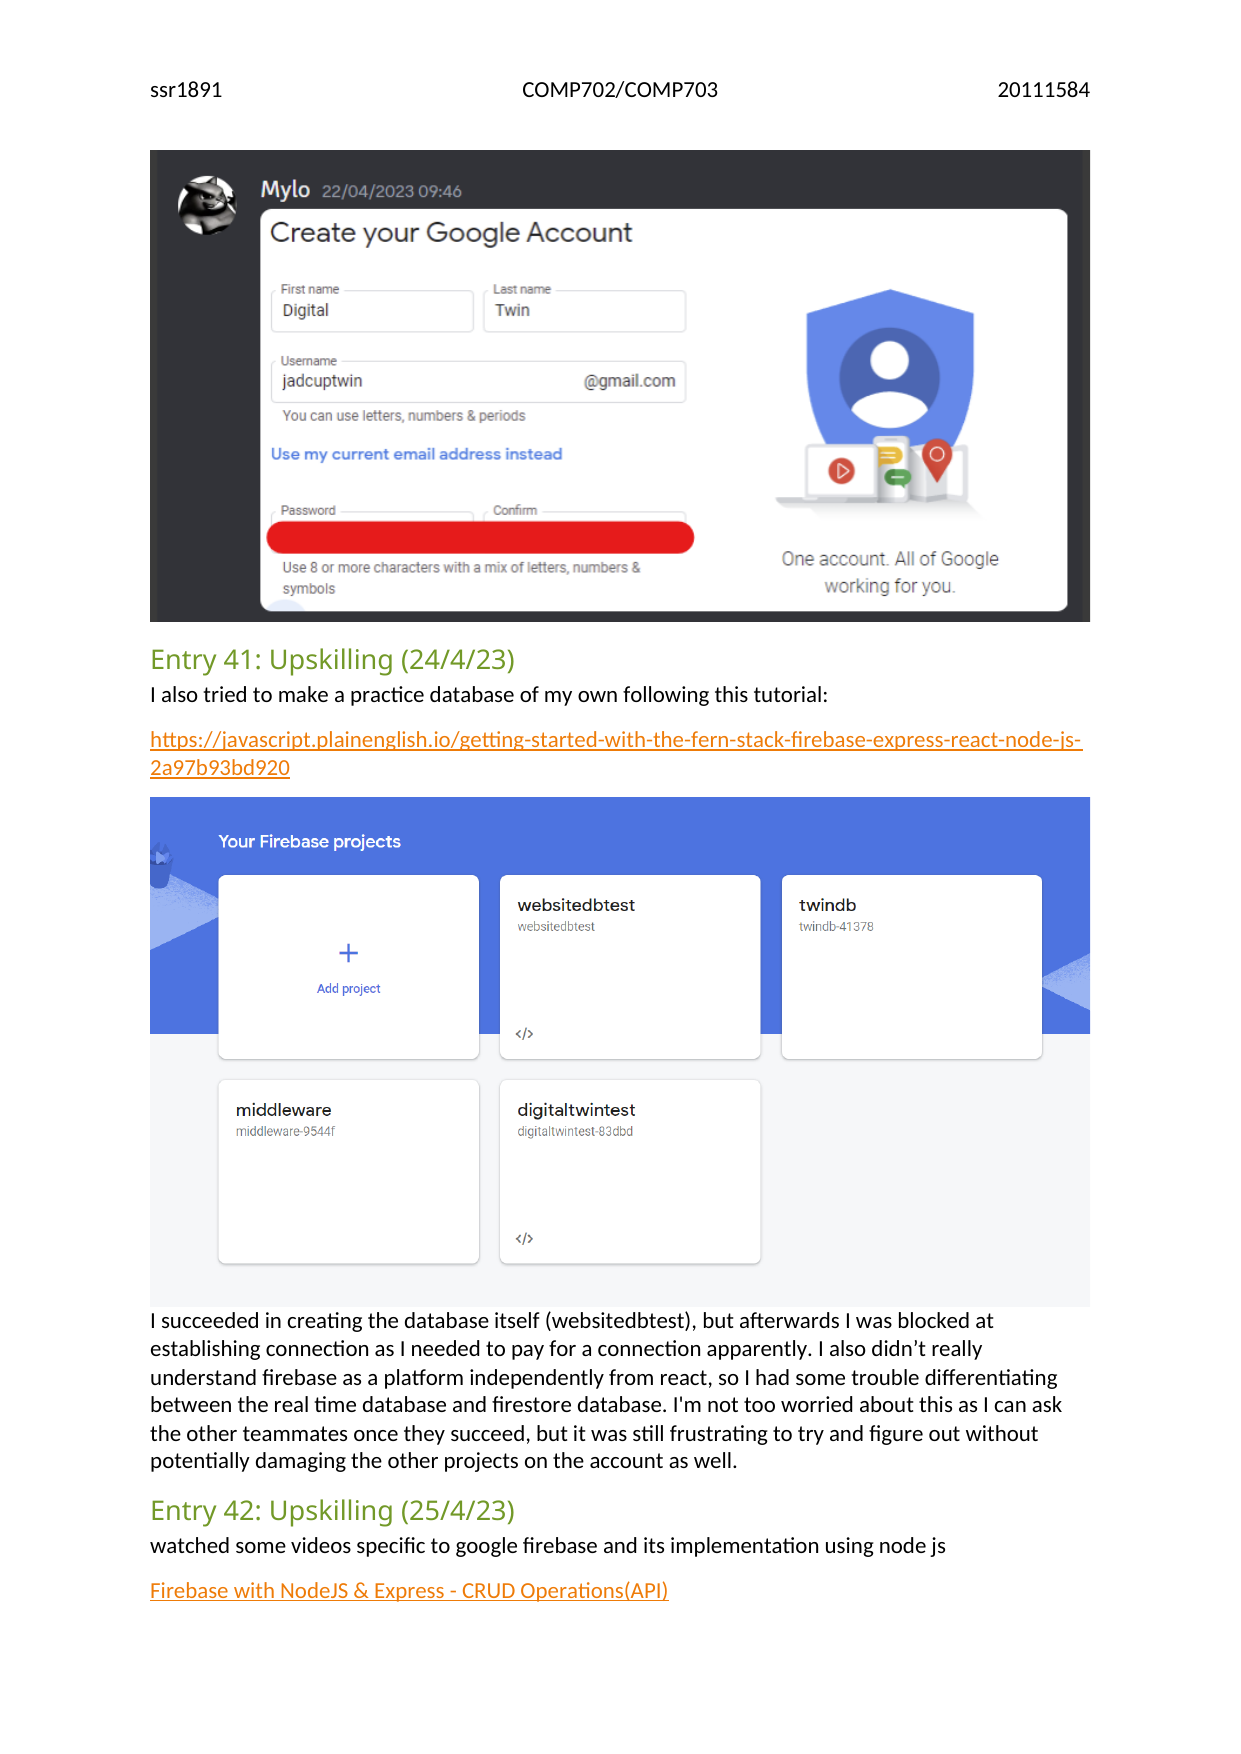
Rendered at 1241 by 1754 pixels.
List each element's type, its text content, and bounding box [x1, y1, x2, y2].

picture [150, 150, 1091, 622]
text Firebase with NodeJS & Express - CRUD Operations(API) [150, 1576, 1090, 1604]
text I also tried to make a practice database of my own following this tutorial: [150, 681, 1090, 708]
text watched some videos specific to google firebase and its implementation using node js [150, 1531, 1090, 1559]
picture [150, 797, 1091, 1307]
text https://javascript.plainenglish.io/getting-started-with-the-fern-stack-firebase-express-react-node-js-2a97b93bd920 [150, 725, 1090, 781]
text I succeeded in creating the database itself (websitedbtest), but afterwards I was blocked at establishing connection as I needed to pay for a connection apparently. I also didn’t really understand firebase as a platform independently from react, so I had some trouble differentiating between the real time database and firestore database. I'm not too worried about this as I can ask the other teammates once they succeed, but it was still frustrating to try and figure out without potentially damaging the other projects on the account as well. [150, 1307, 1090, 1475]
subtitle Entry 42: Upskilling (25/4/23) [150, 1491, 1090, 1528]
subtitle Entry 41: Upskilling (24/4/23) [150, 641, 1090, 678]
